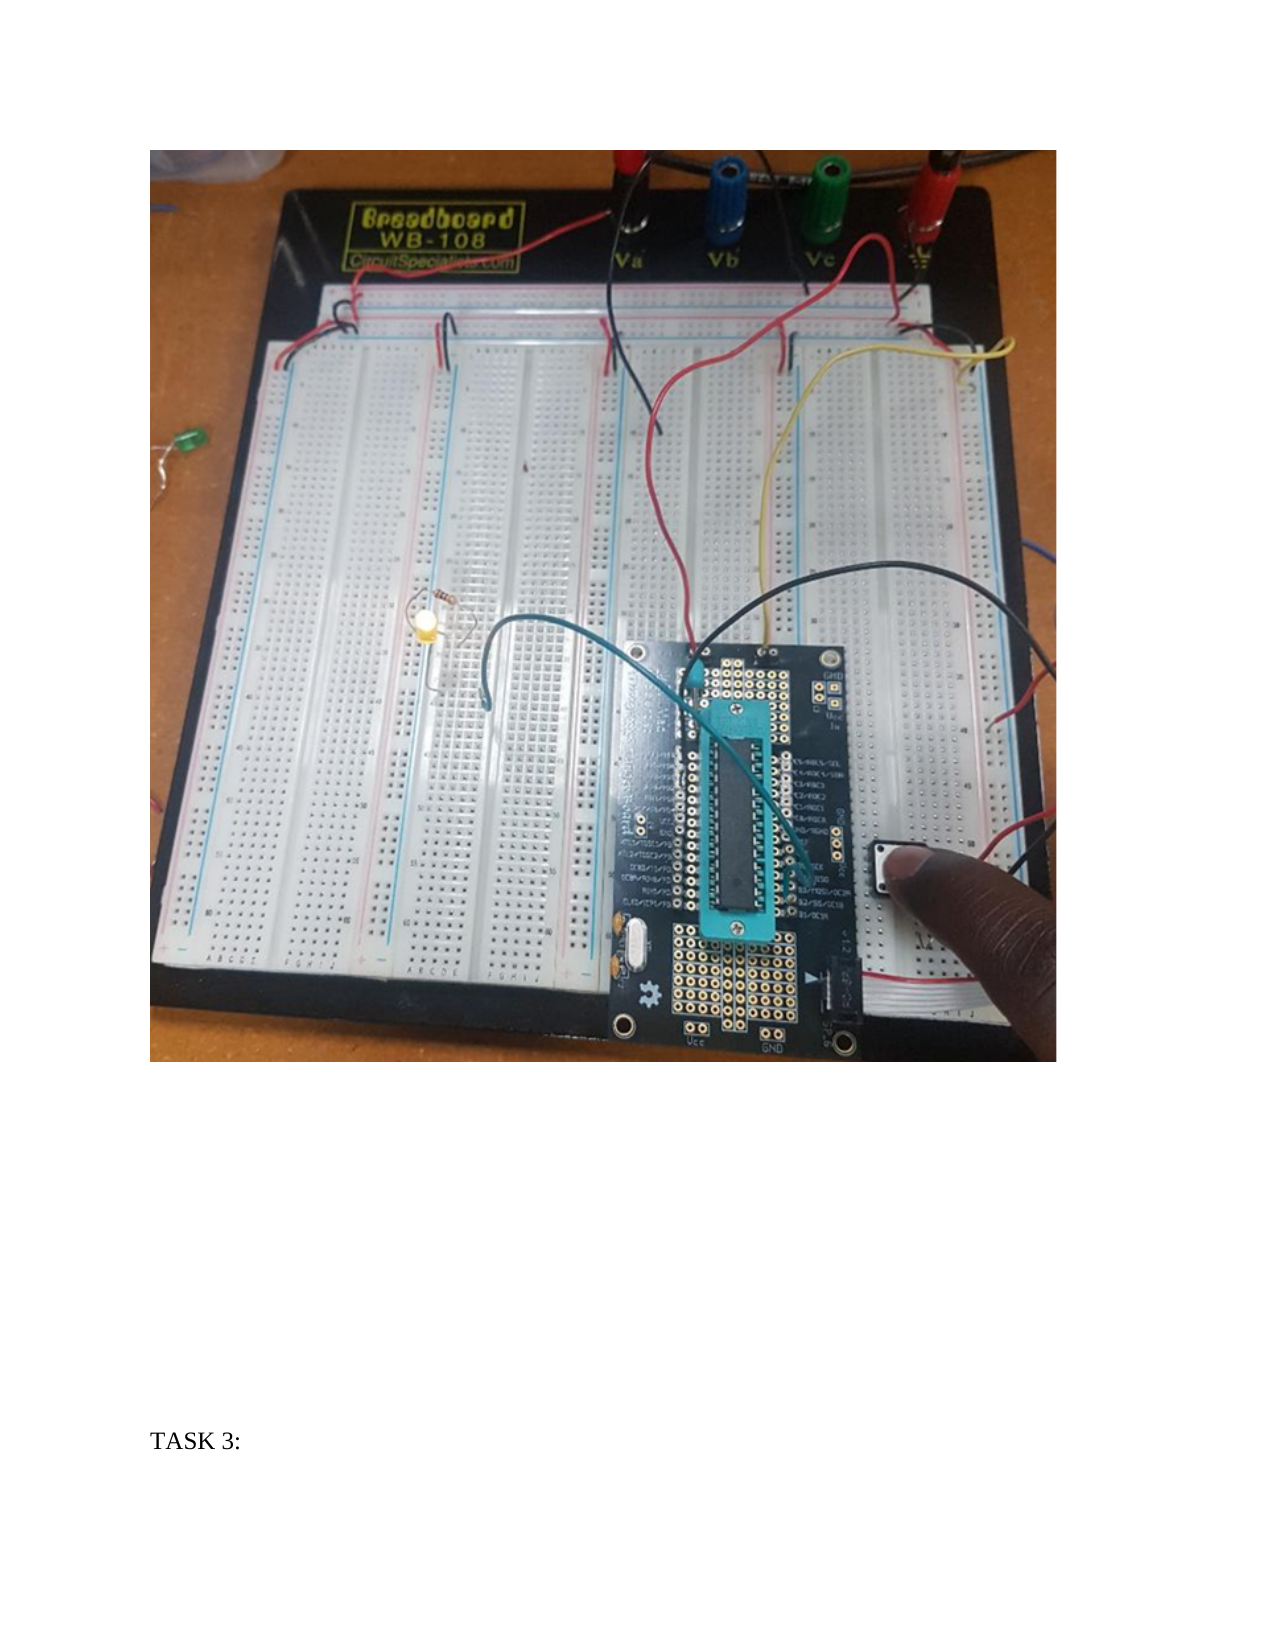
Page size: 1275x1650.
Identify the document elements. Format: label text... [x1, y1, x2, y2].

picture [150, 150, 1057, 1062]
text TASK 3: [150, 1426, 1125, 1455]
